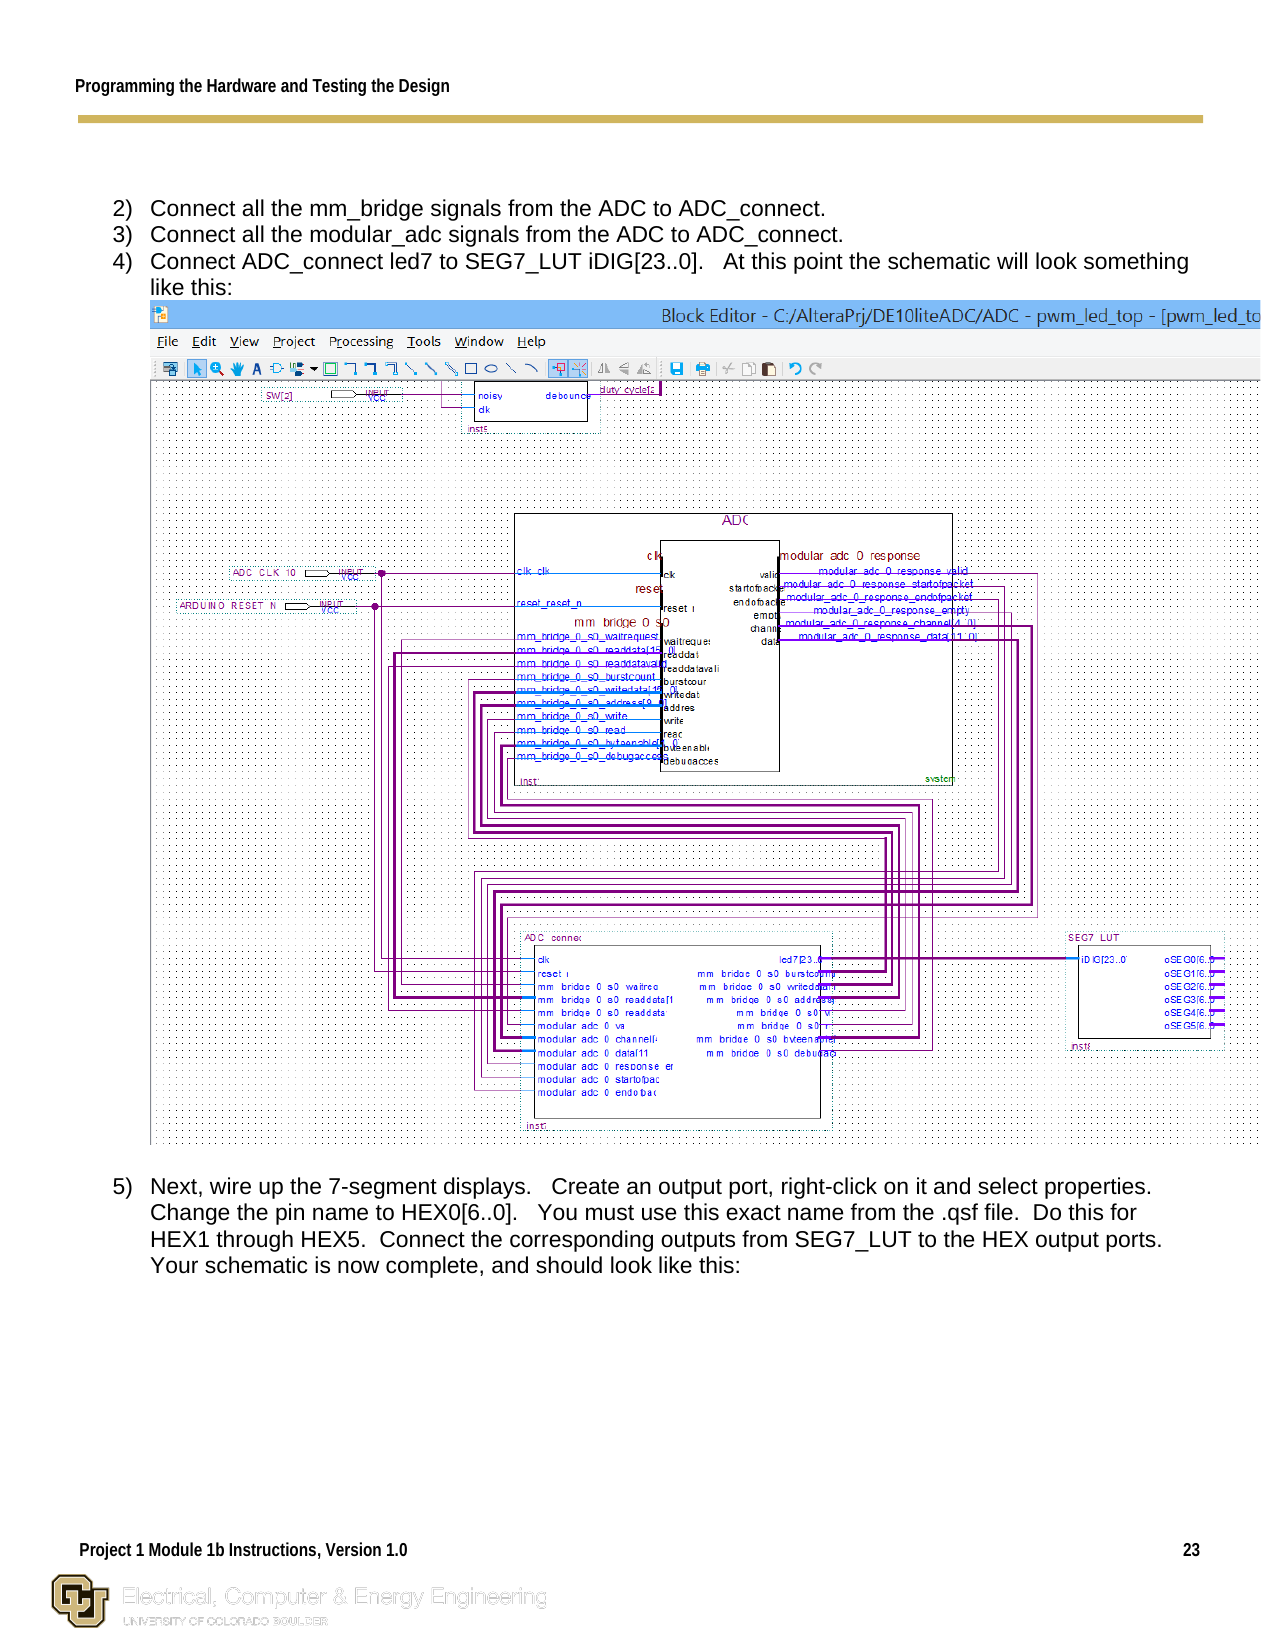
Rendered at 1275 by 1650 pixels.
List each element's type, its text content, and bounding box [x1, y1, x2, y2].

list Next, wire up the 7-segment displays. Create an output port, right-click on it and select properties. Change the pin name to HEX0[6..0]. You must use this exact name from the .qsf file. Do this for HEX1 through HEX5. Connect the corresponding outputs from SEG7_LUT to the HEX output ports. Your schematic is now complete, and should look like this: [112, 1173, 1200, 1278]
picture [150, 300, 1261, 1145]
list Connect ADC_connect led7 to SEG7_LUT iDIG[23..0]. At this point the schematic will look something like this: [112, 248, 1200, 300]
picture [51, 1574, 547, 1628]
list Connect all the modular_adc signals from the ADC to ADC_connect. [112, 221, 1200, 248]
list Connect all the mm_bridge signals from the ADC to ADC_connect. [112, 195, 1200, 221]
